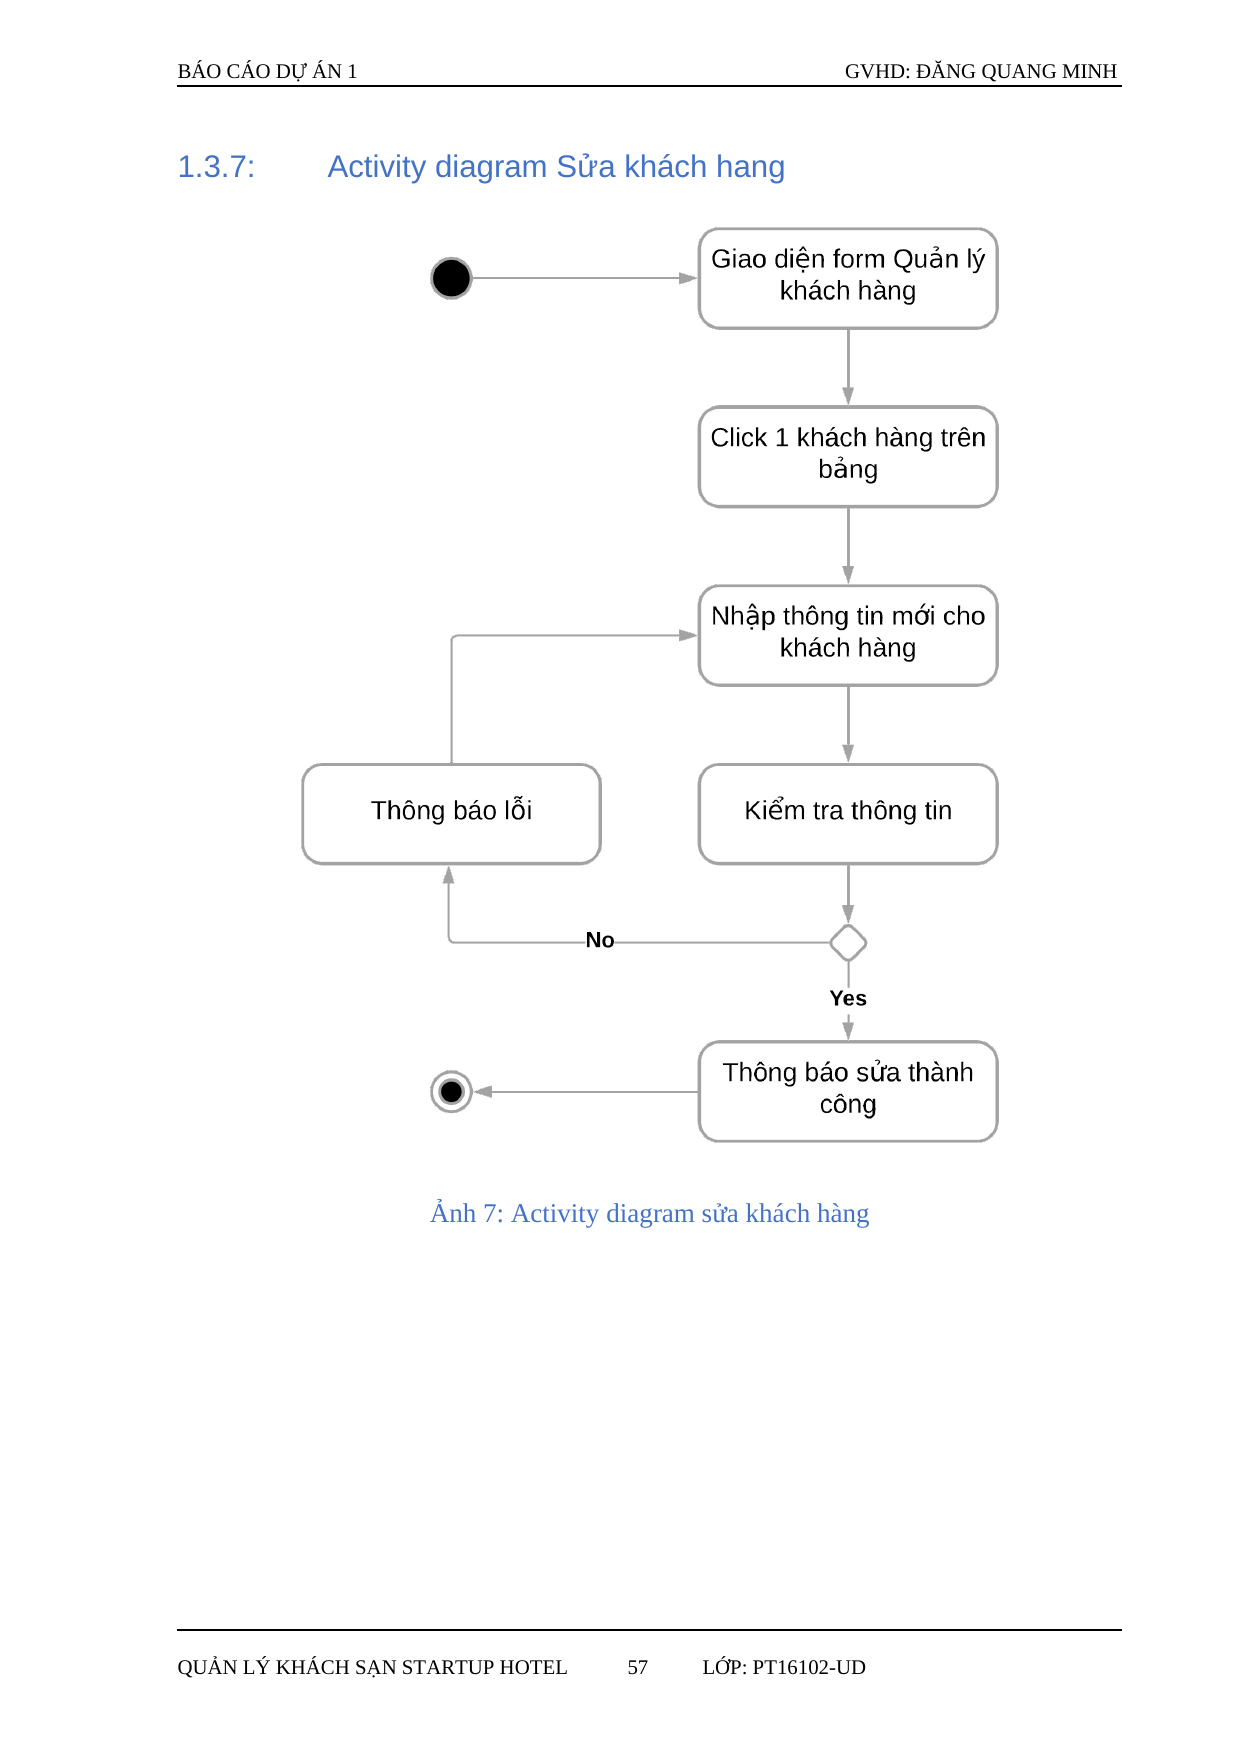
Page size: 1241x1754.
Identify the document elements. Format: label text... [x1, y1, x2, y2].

text Ảnh 7: Activity diagram sửa khách hàng [177, 1197, 1122, 1229]
subtitle Activity diagram Sửa khách hang [177, 148, 1122, 184]
picture [263, 190, 1037, 1181]
